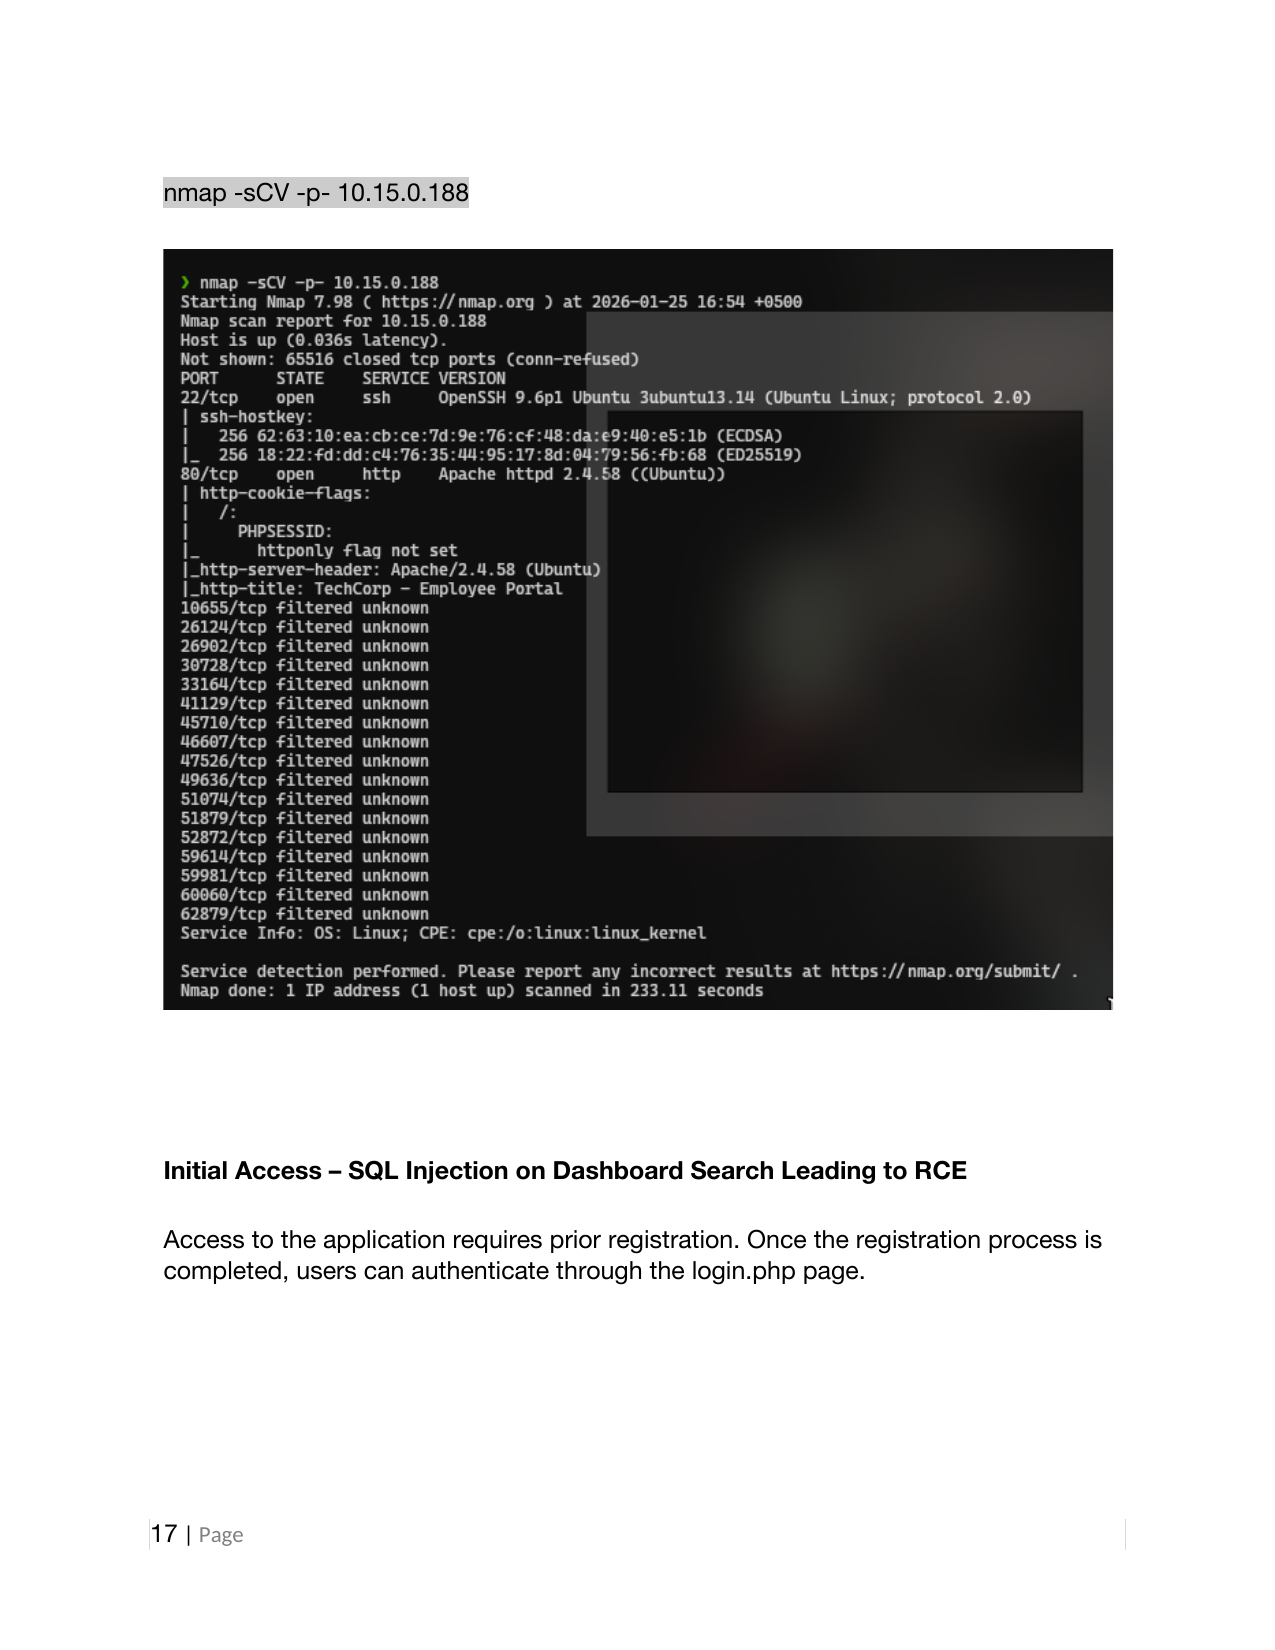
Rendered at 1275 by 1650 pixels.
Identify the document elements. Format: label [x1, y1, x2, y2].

picture [163, 249, 1114, 1010]
table_cell [152, 152, 1126, 1318]
